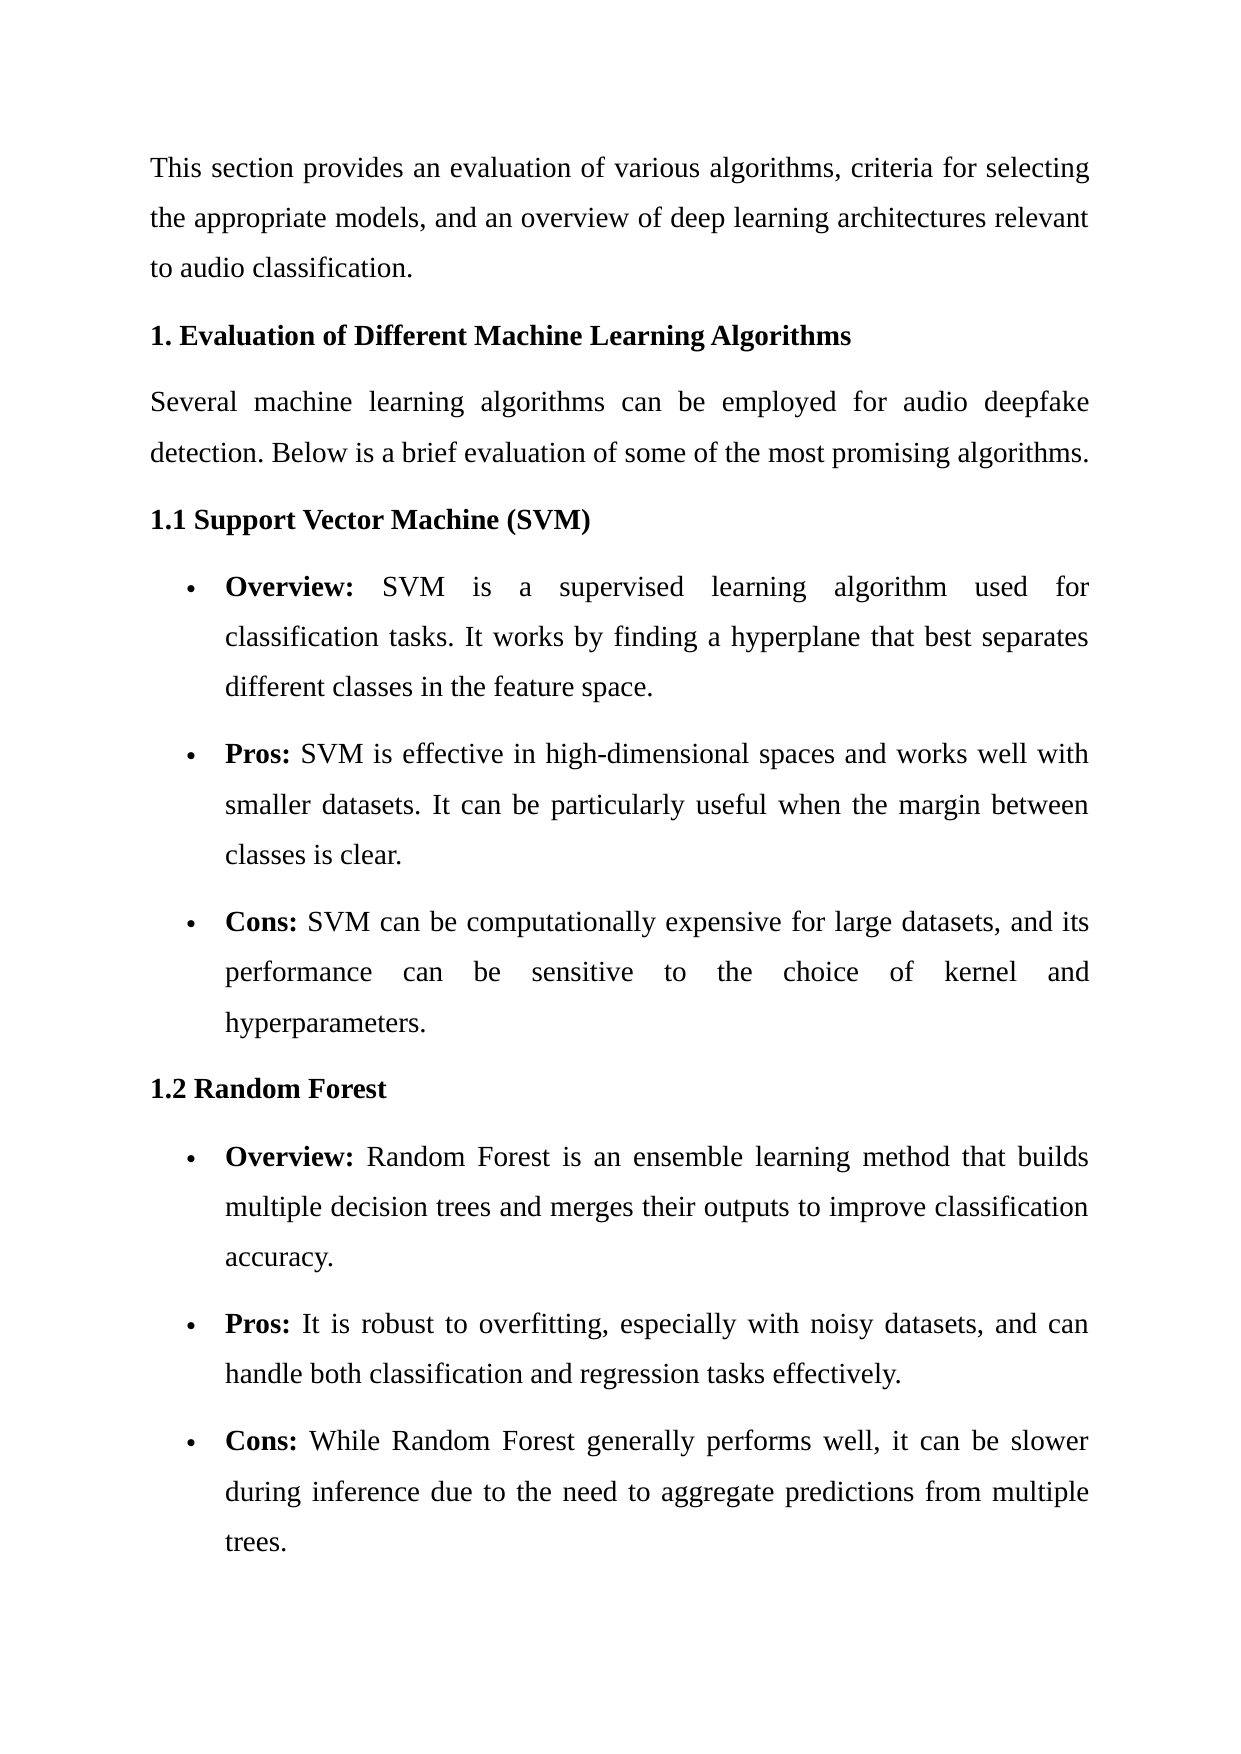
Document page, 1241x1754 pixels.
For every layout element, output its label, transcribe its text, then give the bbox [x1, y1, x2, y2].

text Several machine learning algorithms can be employed for audio deepfake detection. Below is a brief evaluation of some of the most promising algorithms. [150, 384, 1090, 468]
list Cons: SVM can be computationally expensive for large datasets, and its performance can be sensitive to the choice of kernel and hyperparameters. [187, 904, 1090, 1038]
list Overview: SVM is a supervised learning algorithm used for classification tasks. It works by finding a hyperplane that best separates different classes in the feature space. [187, 569, 1090, 703]
list Pros: SVM is effective in high-dimensional spaces and works well with smaller datasets. It can be particularly useful when the margin between classes is clear. [187, 736, 1090, 871]
list Overview: Random Forest is an ensemble learning method that builds multiple decision trees and merges their outputs to improve classification accuracy. [187, 1139, 1090, 1273]
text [150, 150, 1090, 284]
text 1. Evaluation of Different Machine Learning Algorithms [150, 318, 1090, 351]
text 1.2 Random Forest [150, 1072, 1090, 1105]
text 1.1 Support Vector Machine (SVM) [150, 502, 1090, 535]
list Pros: It is robust to overfitting, especially with noisy datasets, and can handle both classification and regression tasks effectively. [187, 1306, 1090, 1390]
list Cons: While Random Forest generally performs well, it can be slower during inference due to the need to aggregate predictions from multiple trees. [187, 1423, 1090, 1558]
